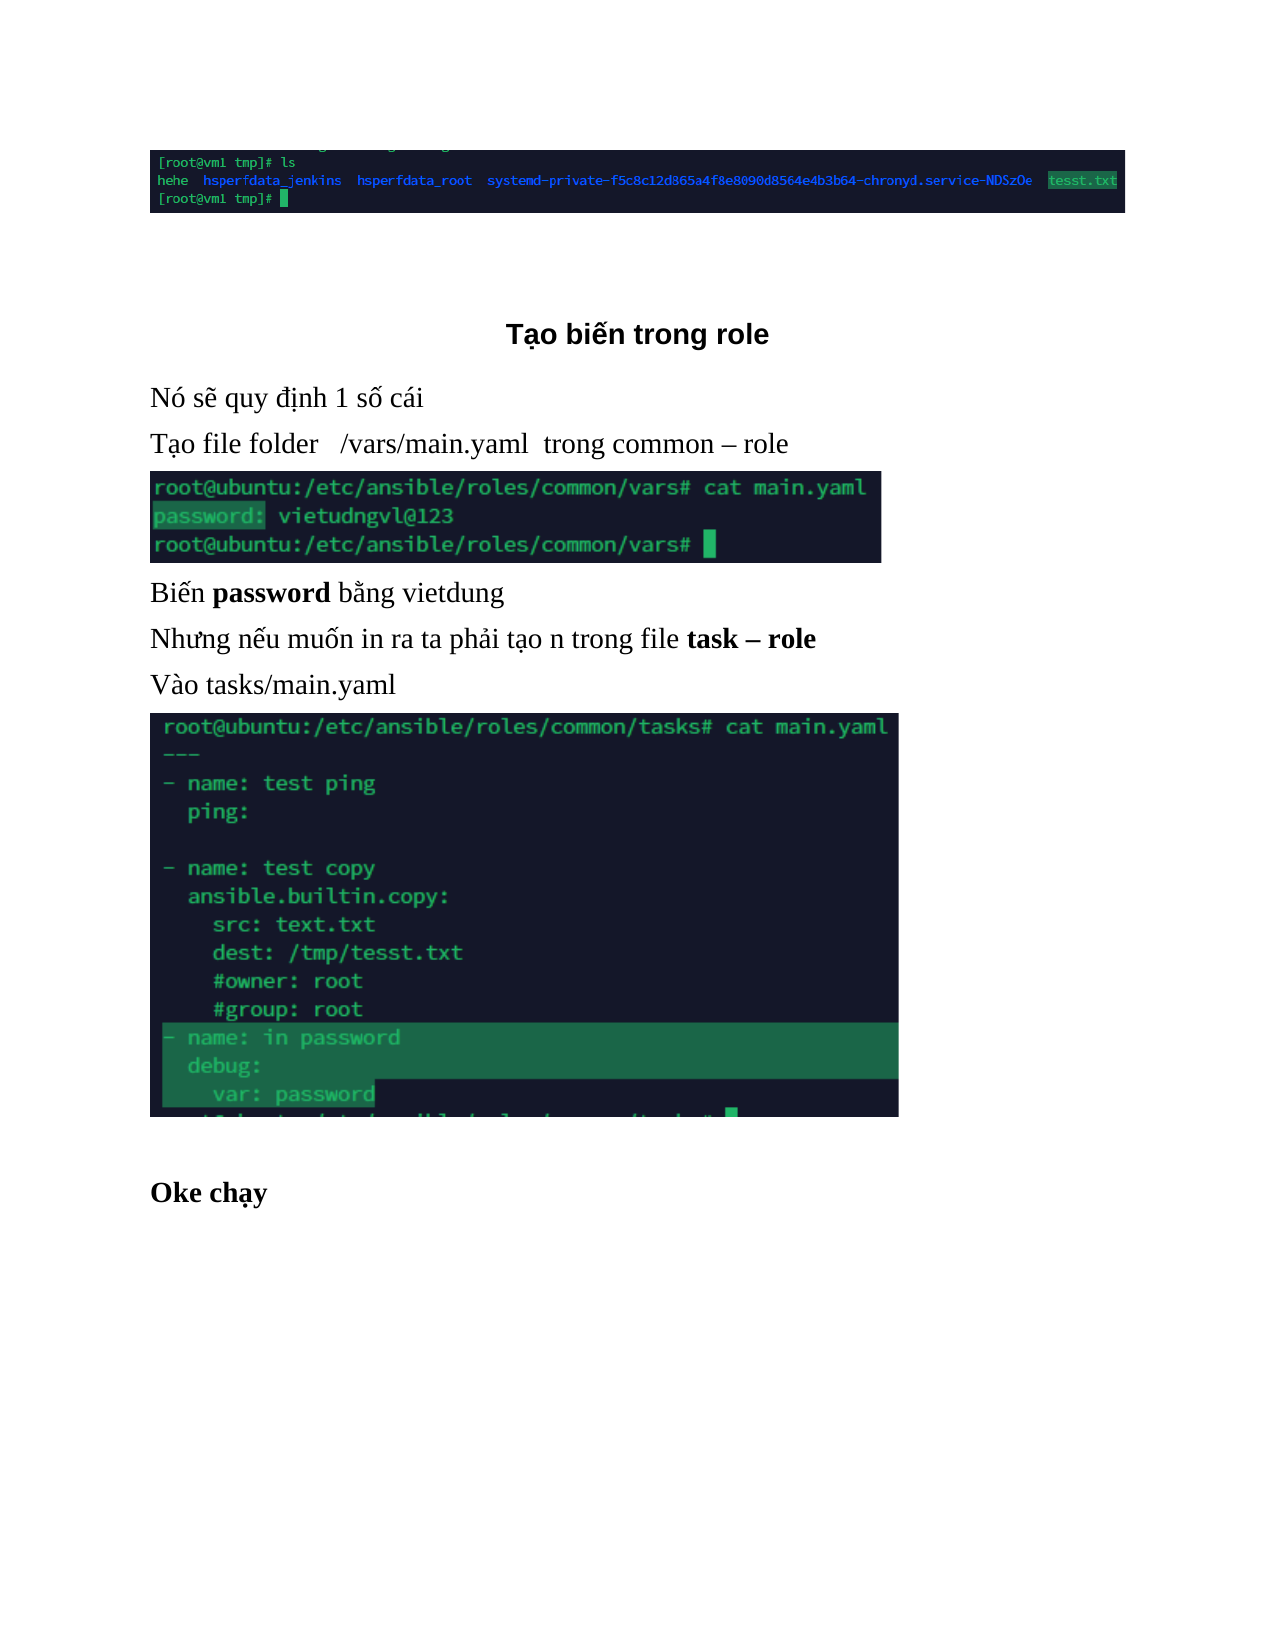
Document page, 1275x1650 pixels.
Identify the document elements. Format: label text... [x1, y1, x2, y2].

picture [150, 471, 882, 563]
text Nhưng nếu muốn in ra ta phải tạo n trong file task – role [150, 621, 1125, 654]
text Tạo file folder /vars/main.yaml trong common – role [150, 426, 1125, 459]
text Biến password bằng vietdung [150, 575, 1125, 608]
text Vào tasks/main.yaml [150, 667, 1125, 701]
picture [150, 150, 1125, 213]
text Nó sẽ quy định 1 số cái [150, 380, 1125, 413]
picture [150, 713, 899, 1117]
subtitle Tạo biến trong role [150, 317, 1125, 350]
text Oke chạy [150, 1175, 1125, 1208]
